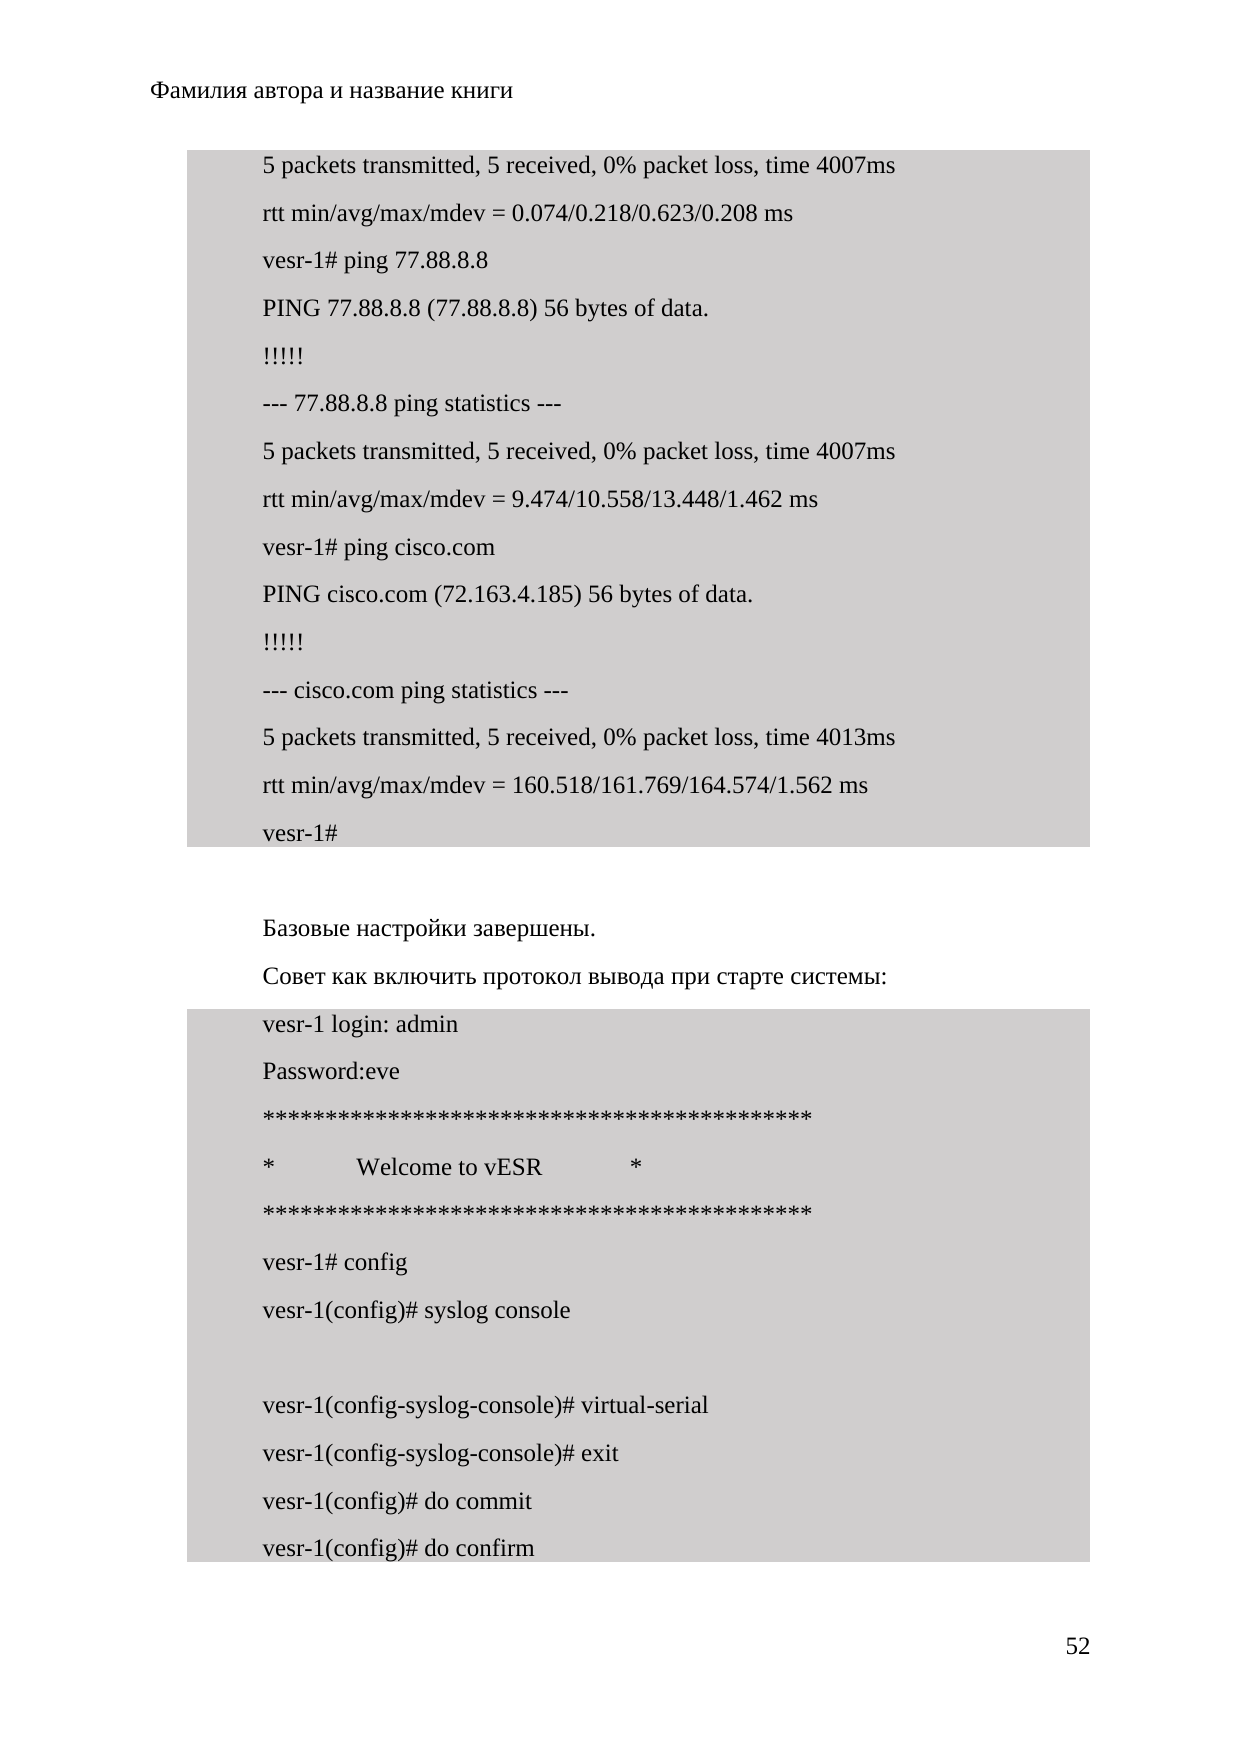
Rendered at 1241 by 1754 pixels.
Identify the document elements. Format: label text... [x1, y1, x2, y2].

text rtt min/avg/max/mdev = 160.518/161.769/164.574/1.562 ms [187, 770, 1090, 799]
text 5 packets transmitted, 5 received, 0% packet loss, time 4013ms [187, 722, 1090, 751]
text vesr-1# config [187, 1247, 1090, 1276]
text ******************************************** [187, 1199, 1090, 1228]
text !!!!! [187, 627, 1090, 656]
text vesr-1# [187, 818, 1090, 847]
text --- cisco.com ping statistics --- [187, 675, 1090, 703]
text rtt min/avg/max/mdev = 9.474/10.558/13.448/1.462 ms [187, 484, 1090, 513]
text vesr-1(config-syslog-console)# exit [187, 1438, 1090, 1467]
text ******************************************** [187, 1104, 1090, 1133]
text !!!!! [187, 341, 1090, 369]
text vesr-1# ping cisco.com [187, 532, 1090, 560]
text vesr-1(config)# syslog console [187, 1295, 1090, 1324]
text 5 packets transmitted, 5 received, 0% packet loss, time 4007ms [187, 436, 1090, 465]
text --- 77.88.8.8 ping statistics --- [187, 388, 1090, 417]
text * Welcome to vESR * [187, 1152, 1090, 1181]
text vesr-1# ping 77.88.8.8 [187, 245, 1090, 274]
text Password:eve [187, 1056, 1090, 1085]
text Базовые настройки завершены. [187, 913, 1090, 942]
text 5 packets transmitted, 5 received, 0% packet loss, time 4007ms [187, 150, 1090, 179]
text vesr-1 login: admin [187, 1009, 1090, 1037]
text Совет как включить протокол вывода при старте системы: [187, 961, 1090, 990]
text vesr-1(config)# do confirm [187, 1533, 1090, 1562]
text PING cisco.com (72.163.4.185) 56 bytes of data. [187, 579, 1090, 608]
text vesr-1(config-syslog-console)# virtual-serial [187, 1390, 1090, 1419]
text vesr-1(config)# do commit [187, 1486, 1090, 1514]
text rtt min/avg/max/mdev = 0.074/0.218/0.623/0.208 ms [187, 198, 1090, 226]
text PING 77.88.8.8 (77.88.8.8) 56 bytes of data. [187, 293, 1090, 322]
